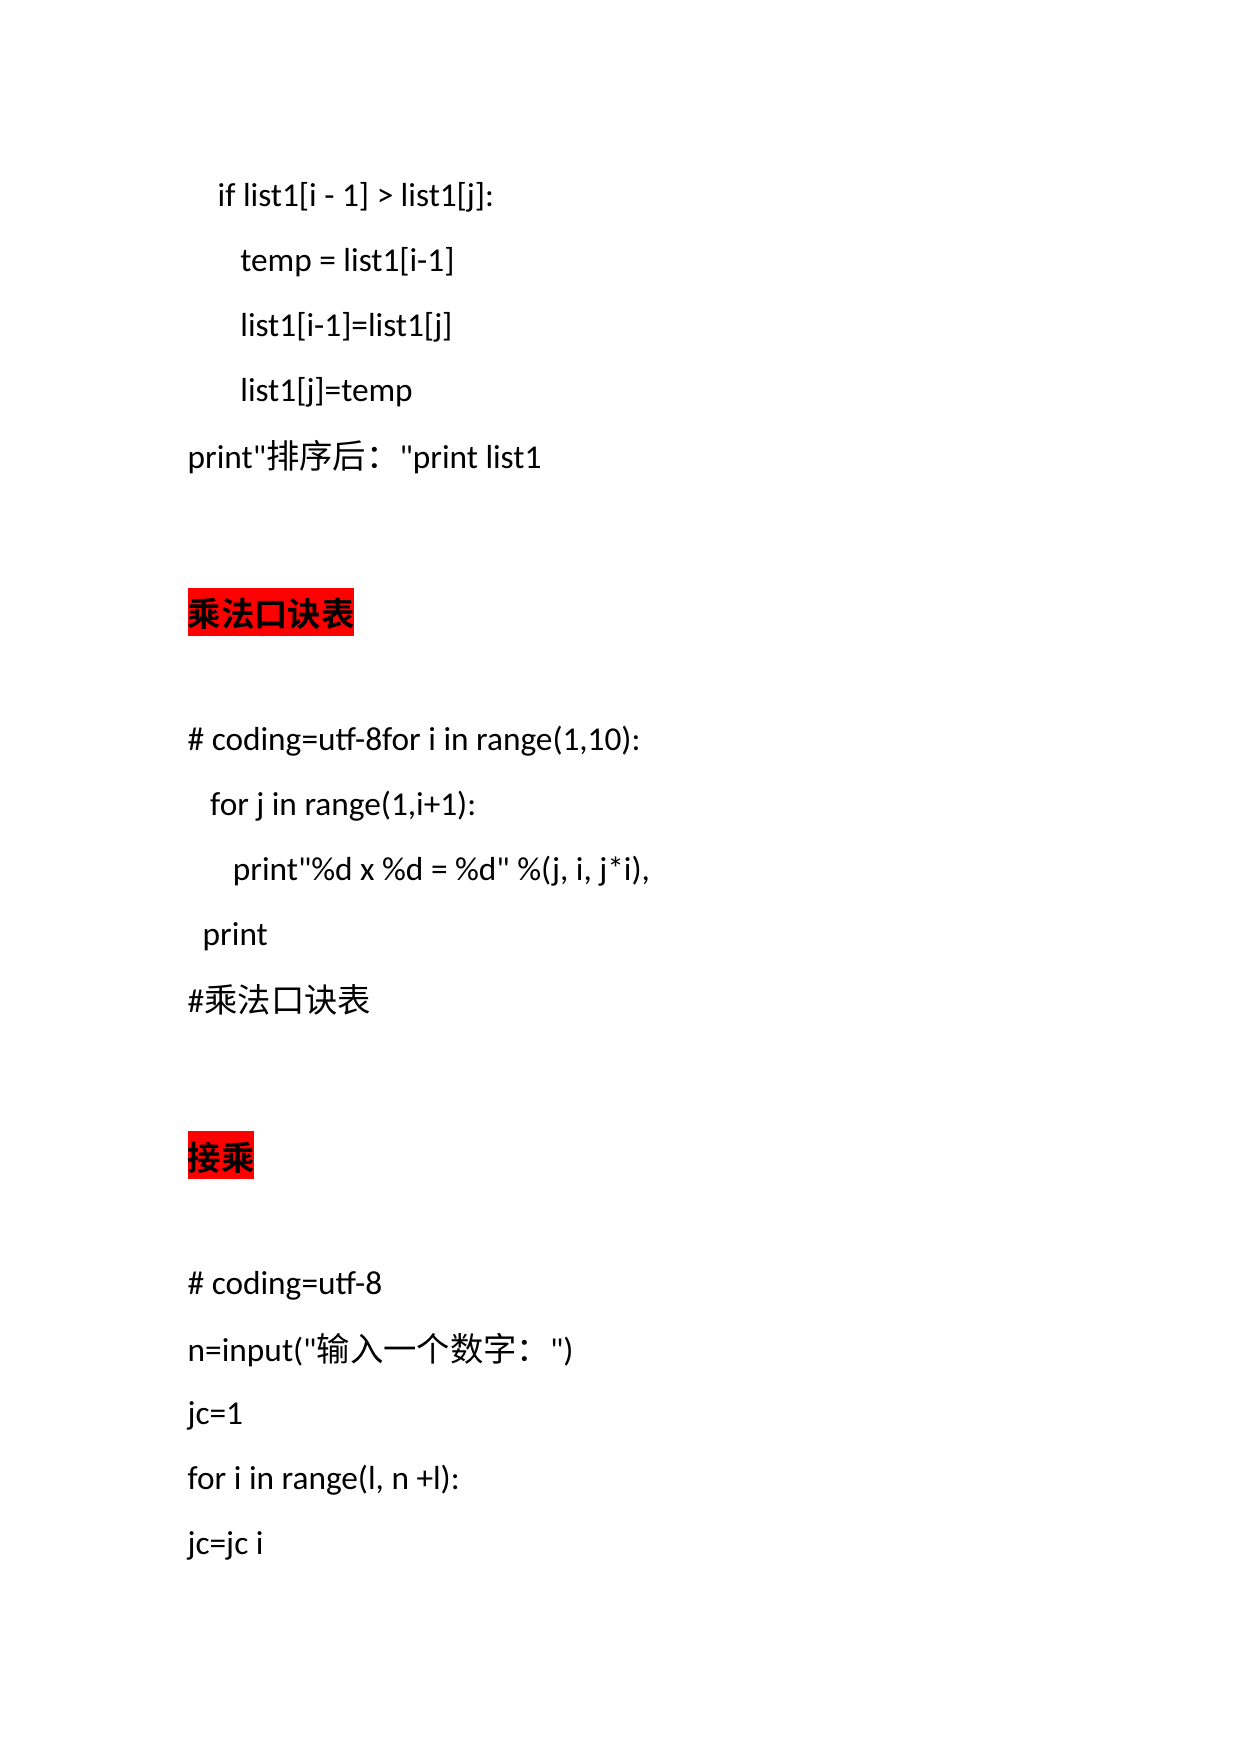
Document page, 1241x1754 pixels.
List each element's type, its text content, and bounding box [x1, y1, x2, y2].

text n=input("输入一个数字：") [187, 1315, 1053, 1380]
subtitle 接乘 [187, 1123, 1053, 1188]
text # coding=utf-8 [187, 1250, 1053, 1315]
text print"%d x %d = %d" %(j, i, j*i), [187, 836, 1053, 901]
subtitle 乘法口诀表 [187, 579, 1053, 644]
text for i in range(l, n +l): [187, 1445, 1053, 1510]
text for j in range(1,i+1): [187, 771, 1053, 836]
text list1[j]=temp [187, 357, 1053, 422]
text print"排序后："print list1 [187, 422, 1053, 487]
text print [187, 901, 1053, 966]
text jc=1 [187, 1380, 1053, 1445]
text temp = list1[i-1] [187, 227, 1053, 292]
text #乘法口诀表 [187, 966, 1053, 1031]
text list1[i-1]=list1[j] [187, 292, 1053, 357]
text if list1[i - 1] > list1[j]: [187, 162, 1053, 227]
text # coding=utf-8for i in range(1,10): [187, 706, 1053, 771]
text jc=jc i [187, 1510, 1053, 1575]
